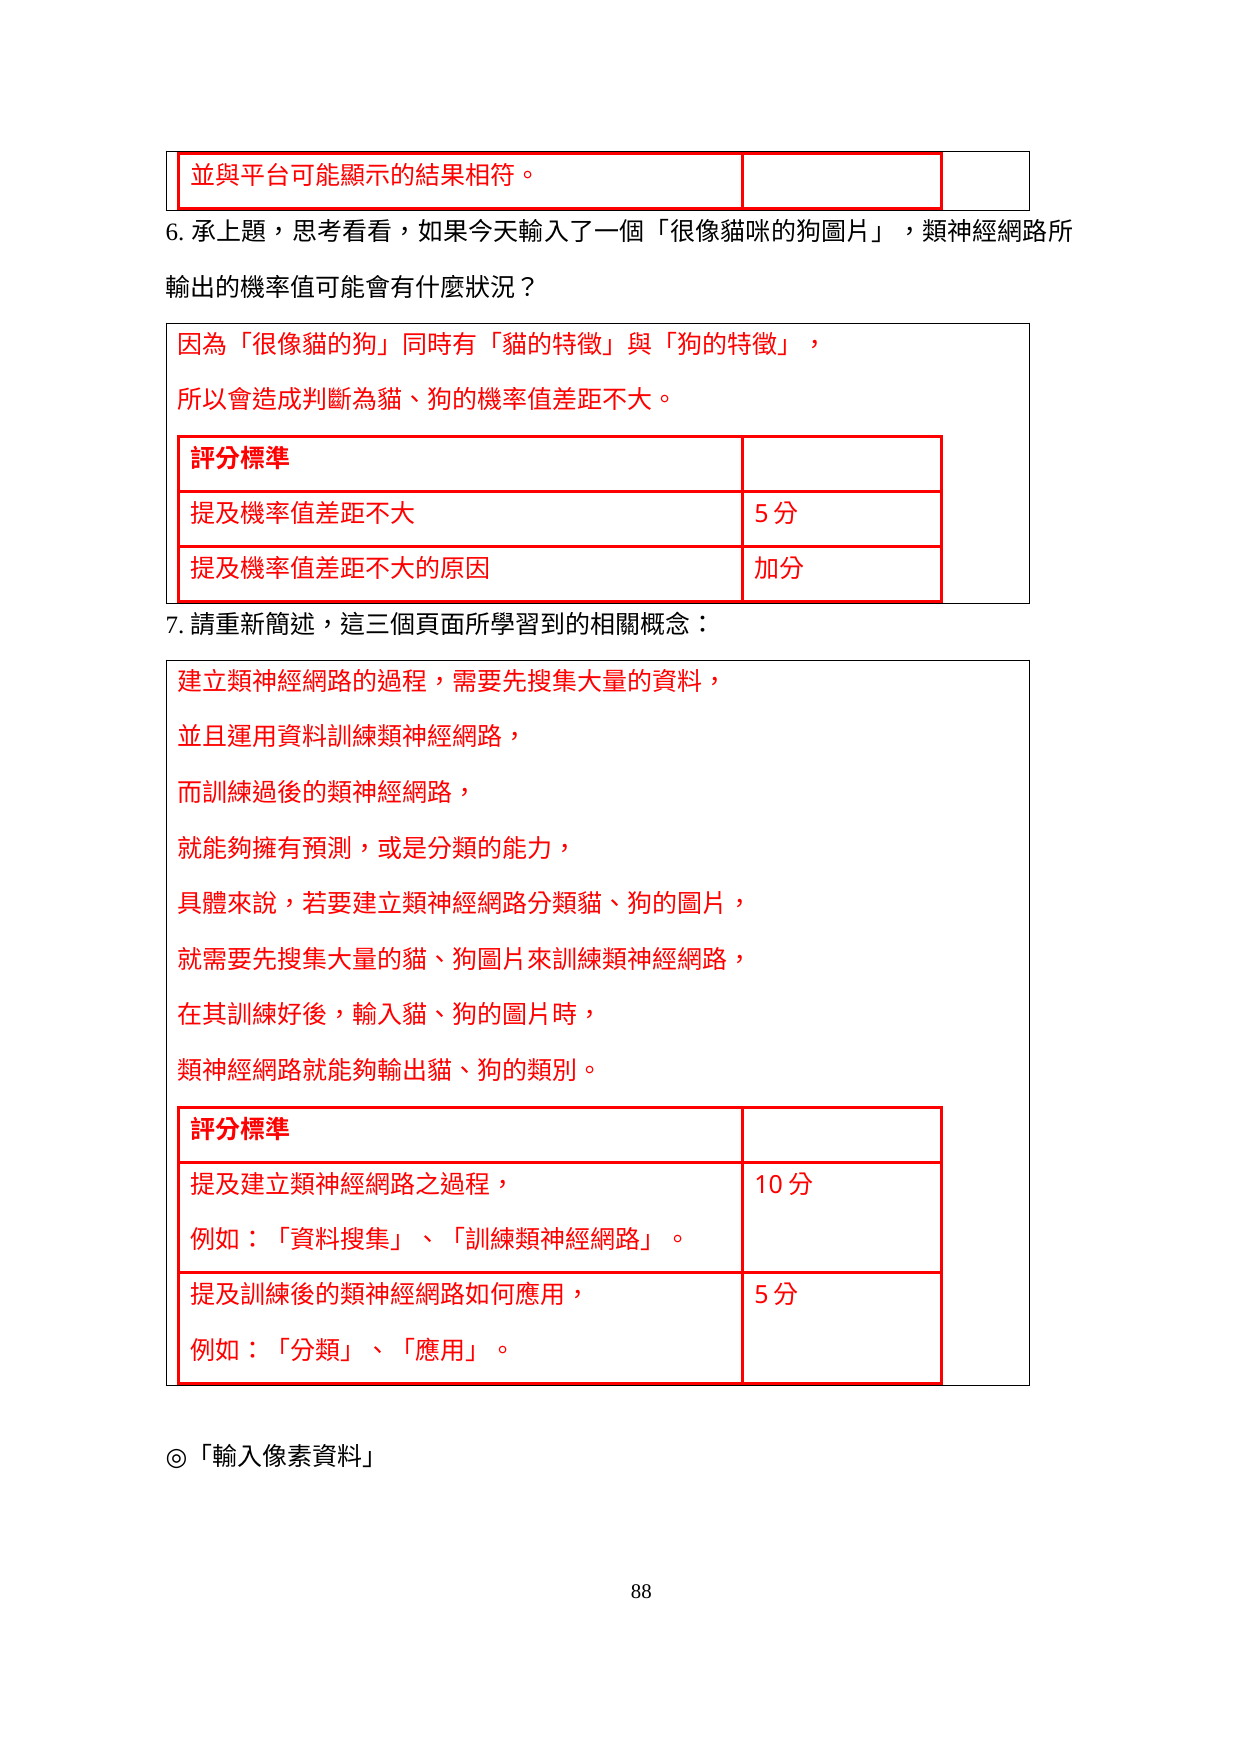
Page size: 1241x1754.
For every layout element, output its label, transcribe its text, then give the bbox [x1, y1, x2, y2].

text 6. 承上題，思考看看，如果今天輸入了一個「很像貓咪的狗圖片」，類神經網路所輸出的機率值可能會有什麼狀況？ [165, 211, 1075, 304]
table_header [167, 152, 177, 210]
table_header 建立類神經網路的過程，需要先搜集大量的資料， 並且運用資料訓練類神經網路， 而訓練過後的類神經網路， 就能夠擁有預測，或是分類的能力， 具體來說，若要建立類神經網路分類貓、狗的圖片， 就需要先搜集大量的貓、狗圖片來訓練類神經網路， 在其訓練好後，輸入貓、狗的圖片時， 類神經網路就能夠輸出貓、狗的類別。 [167, 661, 1029, 1385]
table_header 因為「很像貓的狗」同時有「貓的特徵」與「狗的特徵」， 所以會造成判斷為貓、狗的機率值差距不大。 [167, 324, 1029, 603]
table_header [943, 152, 1029, 210]
table_header [744, 155, 940, 207]
table_header [180, 155, 741, 207]
text 7. 請重新簡述，這三個頁面所學習到的相關概念： [165, 604, 1075, 641]
text ◎「輸入像素資料」 [165, 1437, 1075, 1473]
